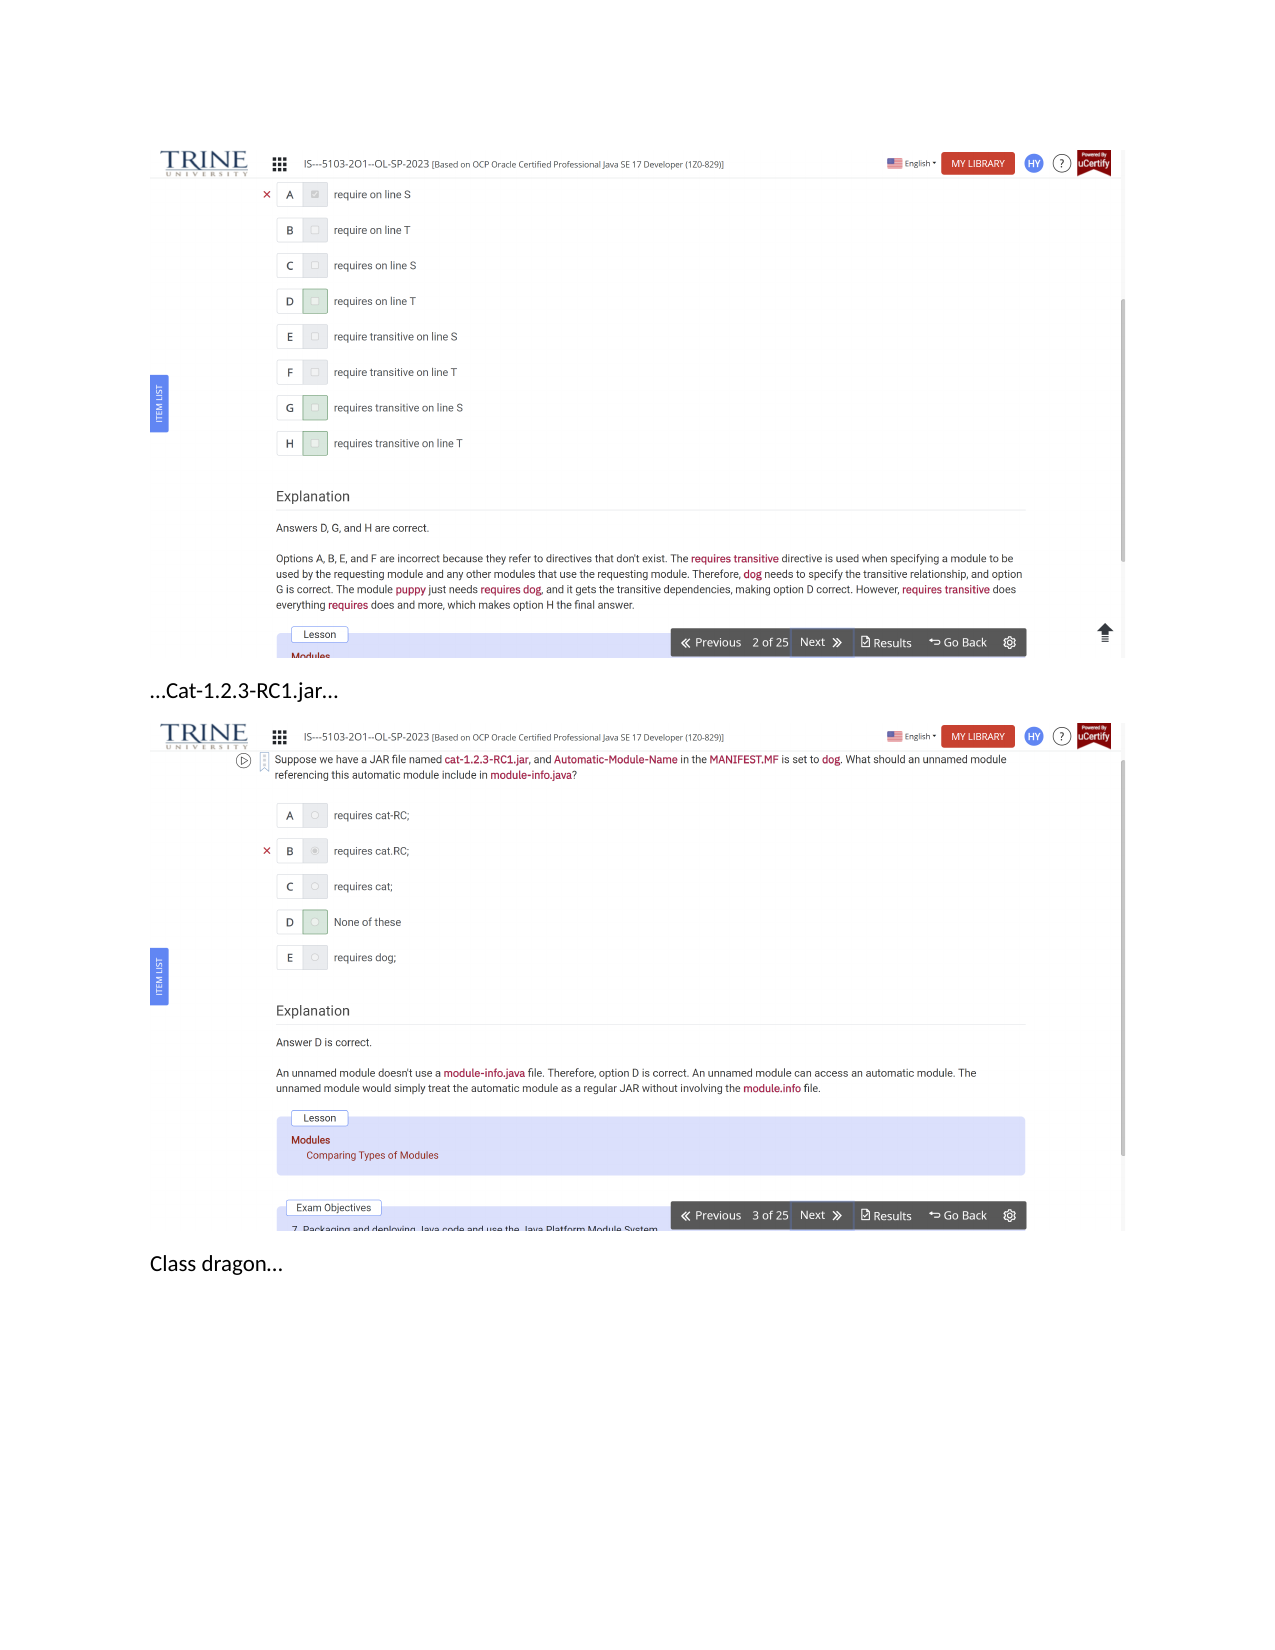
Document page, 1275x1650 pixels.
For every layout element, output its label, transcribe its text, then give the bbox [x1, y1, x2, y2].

picture [150, 723, 1125, 1231]
text Class dragon… [150, 1249, 1125, 1277]
text …Cat-1.2.3-RC1.jar… [150, 676, 1125, 704]
picture [150, 150, 1125, 658]
